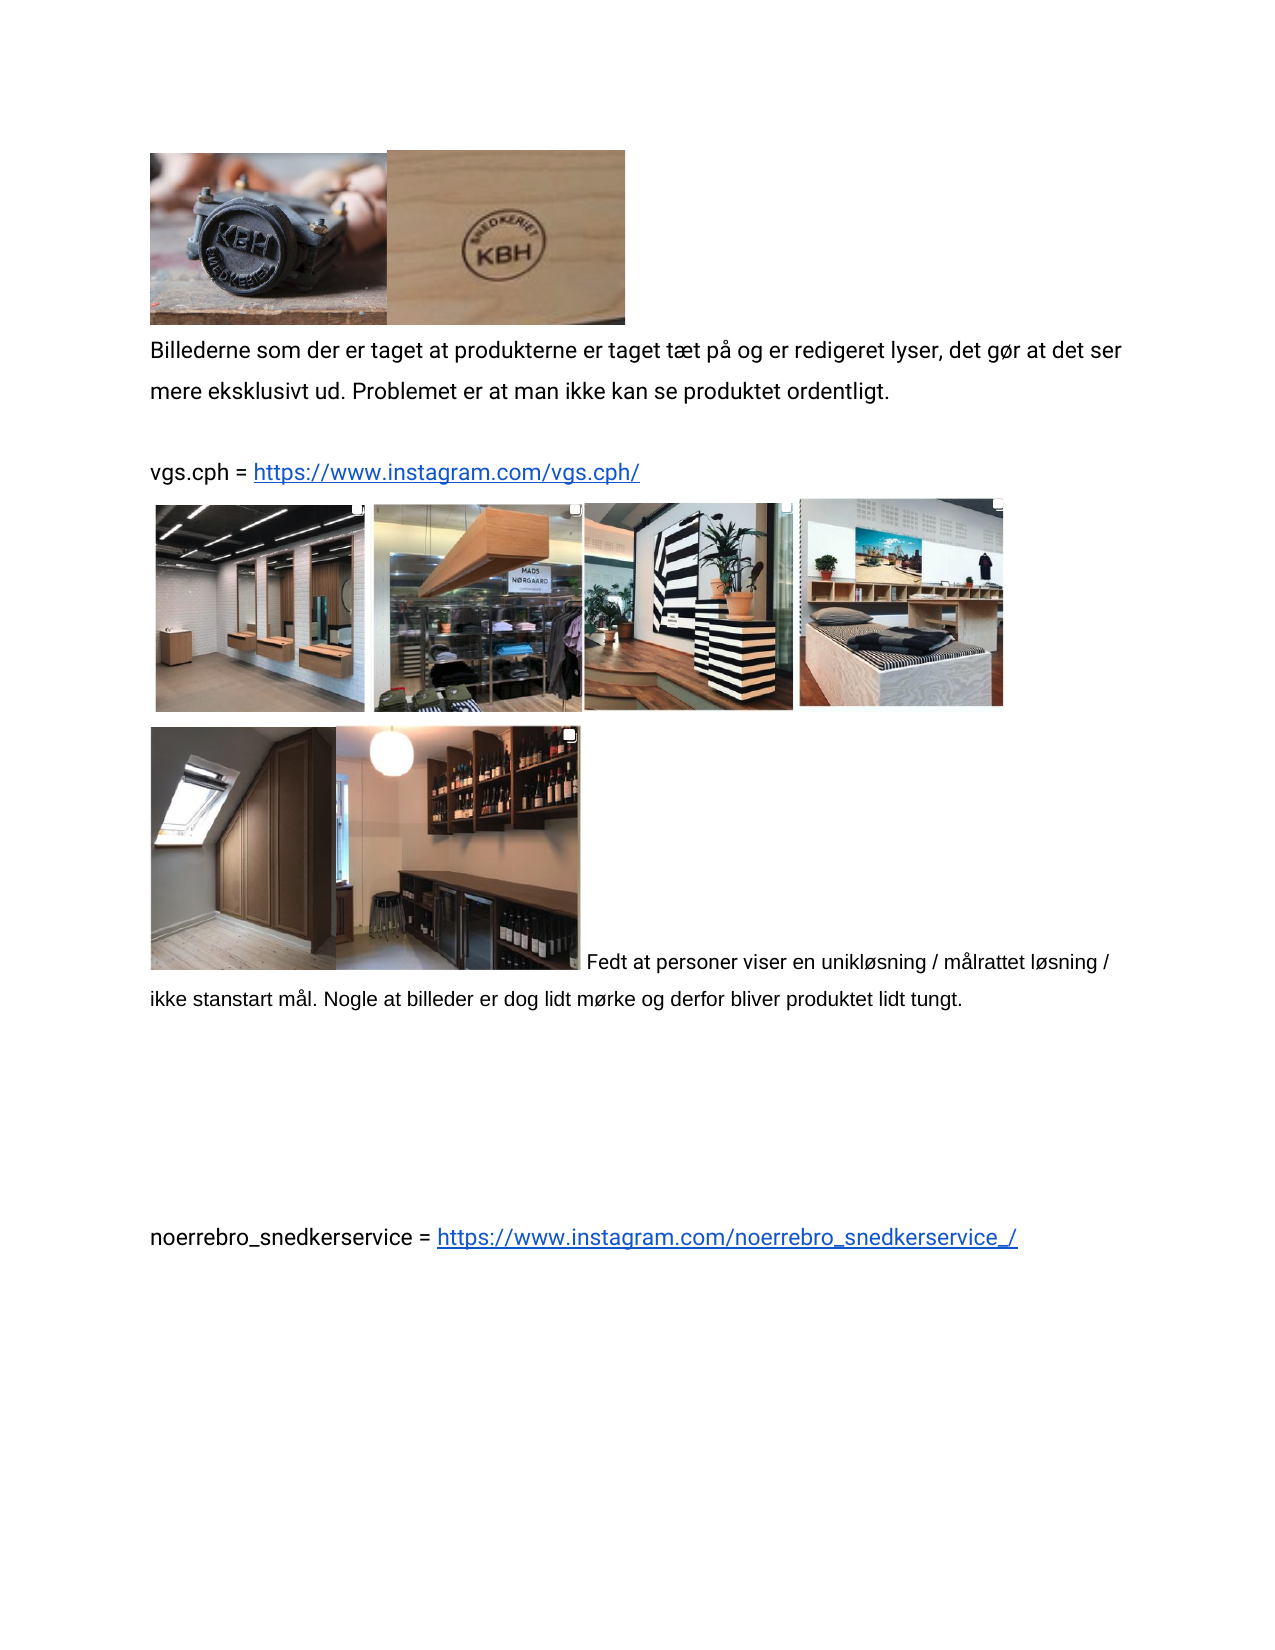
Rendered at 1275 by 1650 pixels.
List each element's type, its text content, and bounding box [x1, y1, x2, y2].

text Billederne som der er taget at produkterne er taget tæt på og er redigeret lyser, det gør at det ser mere eksklusivt ud. Problemet er at man ikke kan se produktet ordentligt. [150, 338, 1125, 405]
picture [150, 498, 1004, 712]
text vgs.cph = https://www.instagram.com/vgs.cph/ [150, 459, 1125, 486]
picture [150, 150, 626, 325]
text noerrebro_snedkerservice = https://www.instagram.com/noerrebro_snedkerservice_/ [150, 1224, 1125, 1251]
picture [150, 725, 581, 970]
